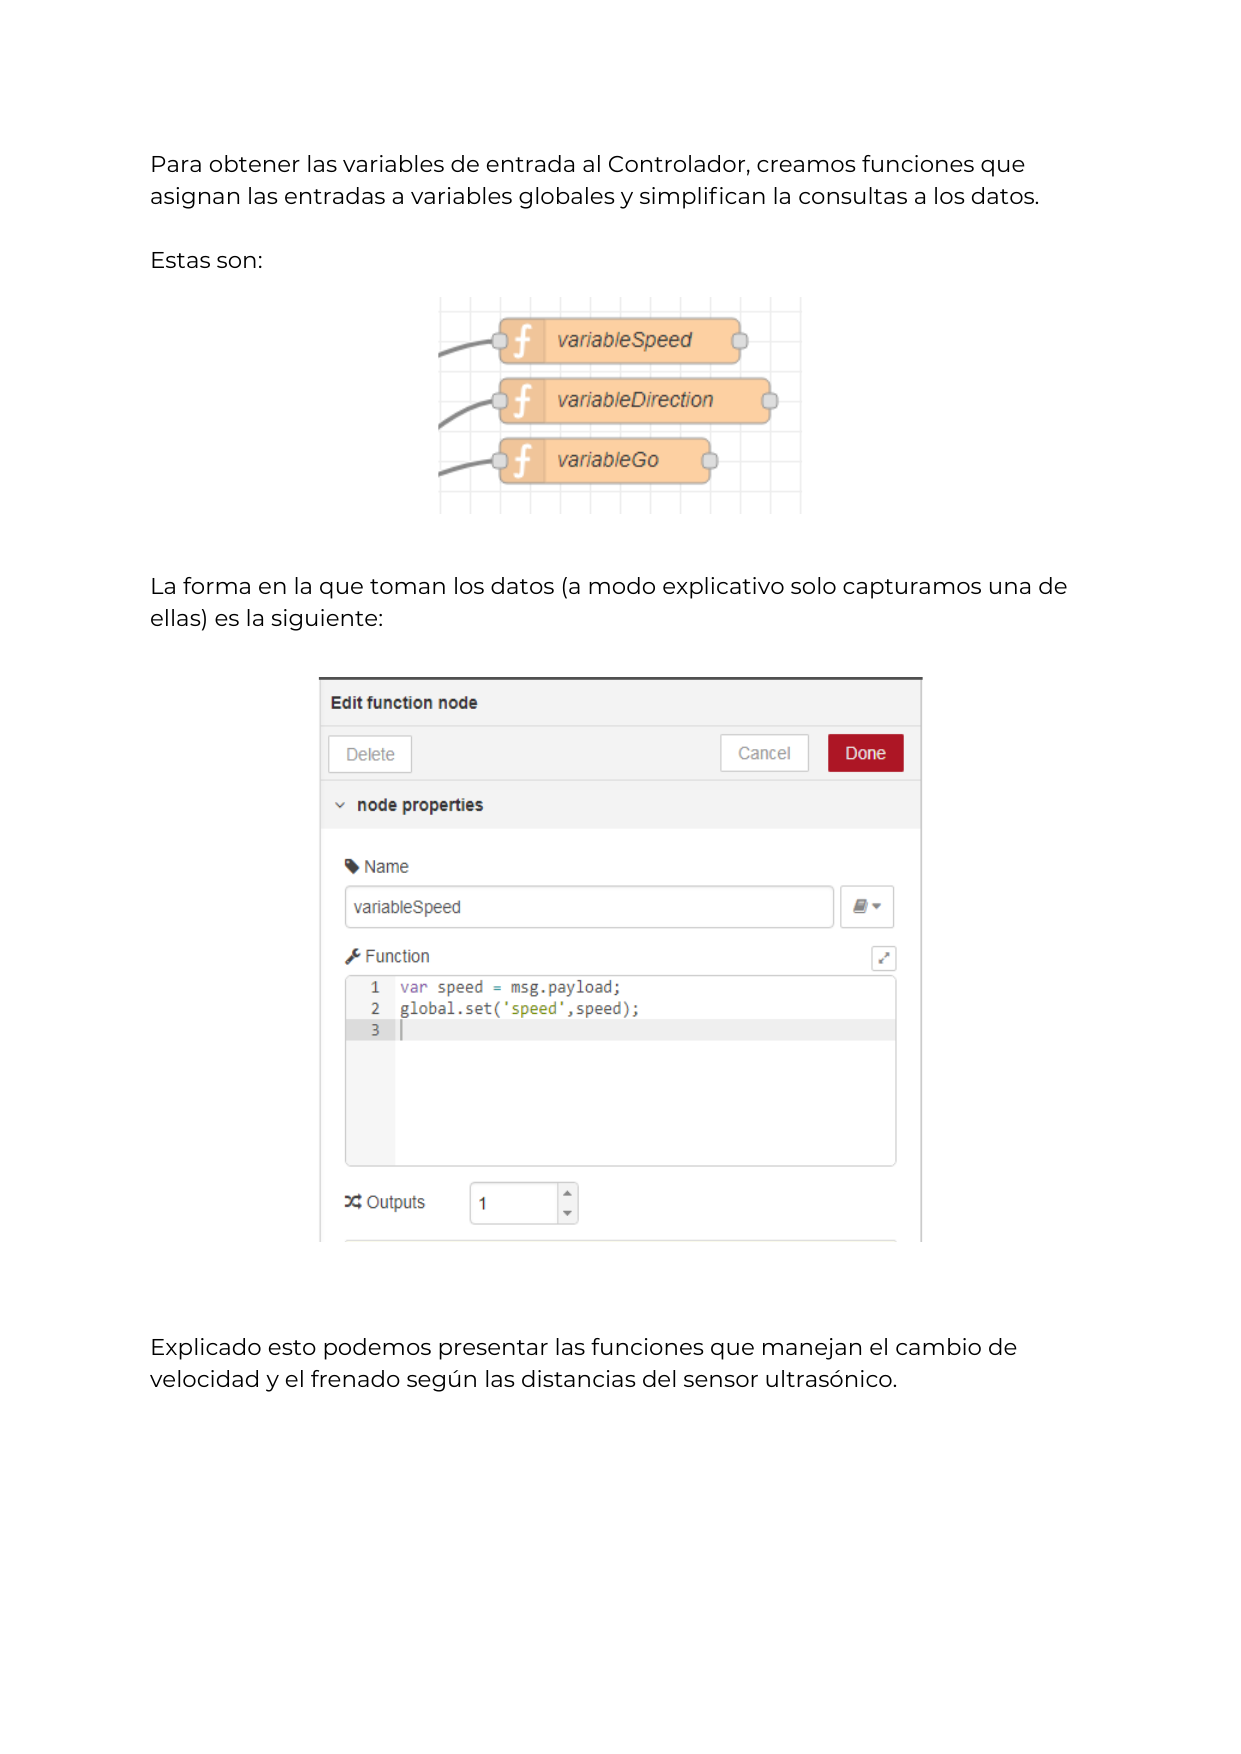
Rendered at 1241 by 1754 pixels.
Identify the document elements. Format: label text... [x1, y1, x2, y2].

text La forma en la que toman los datos (a modo explicativo solo capturamos una de ellas) es la siguiente: [150, 573, 1090, 633]
picture [438, 297, 803, 514]
picture [318, 677, 923, 1242]
text Para obtener las variables de entrada al Controlador, creamos funciones que asignan las entradas a variables globales y simplifican la consultas a los datos. [150, 150, 1090, 210]
text Estas son: [150, 246, 1090, 274]
text Explicado esto podemos presentar las funciones que manejan el cambio de velocidad y el frenado según las distancias del sensor ultrasónico. [150, 1333, 1090, 1393]
